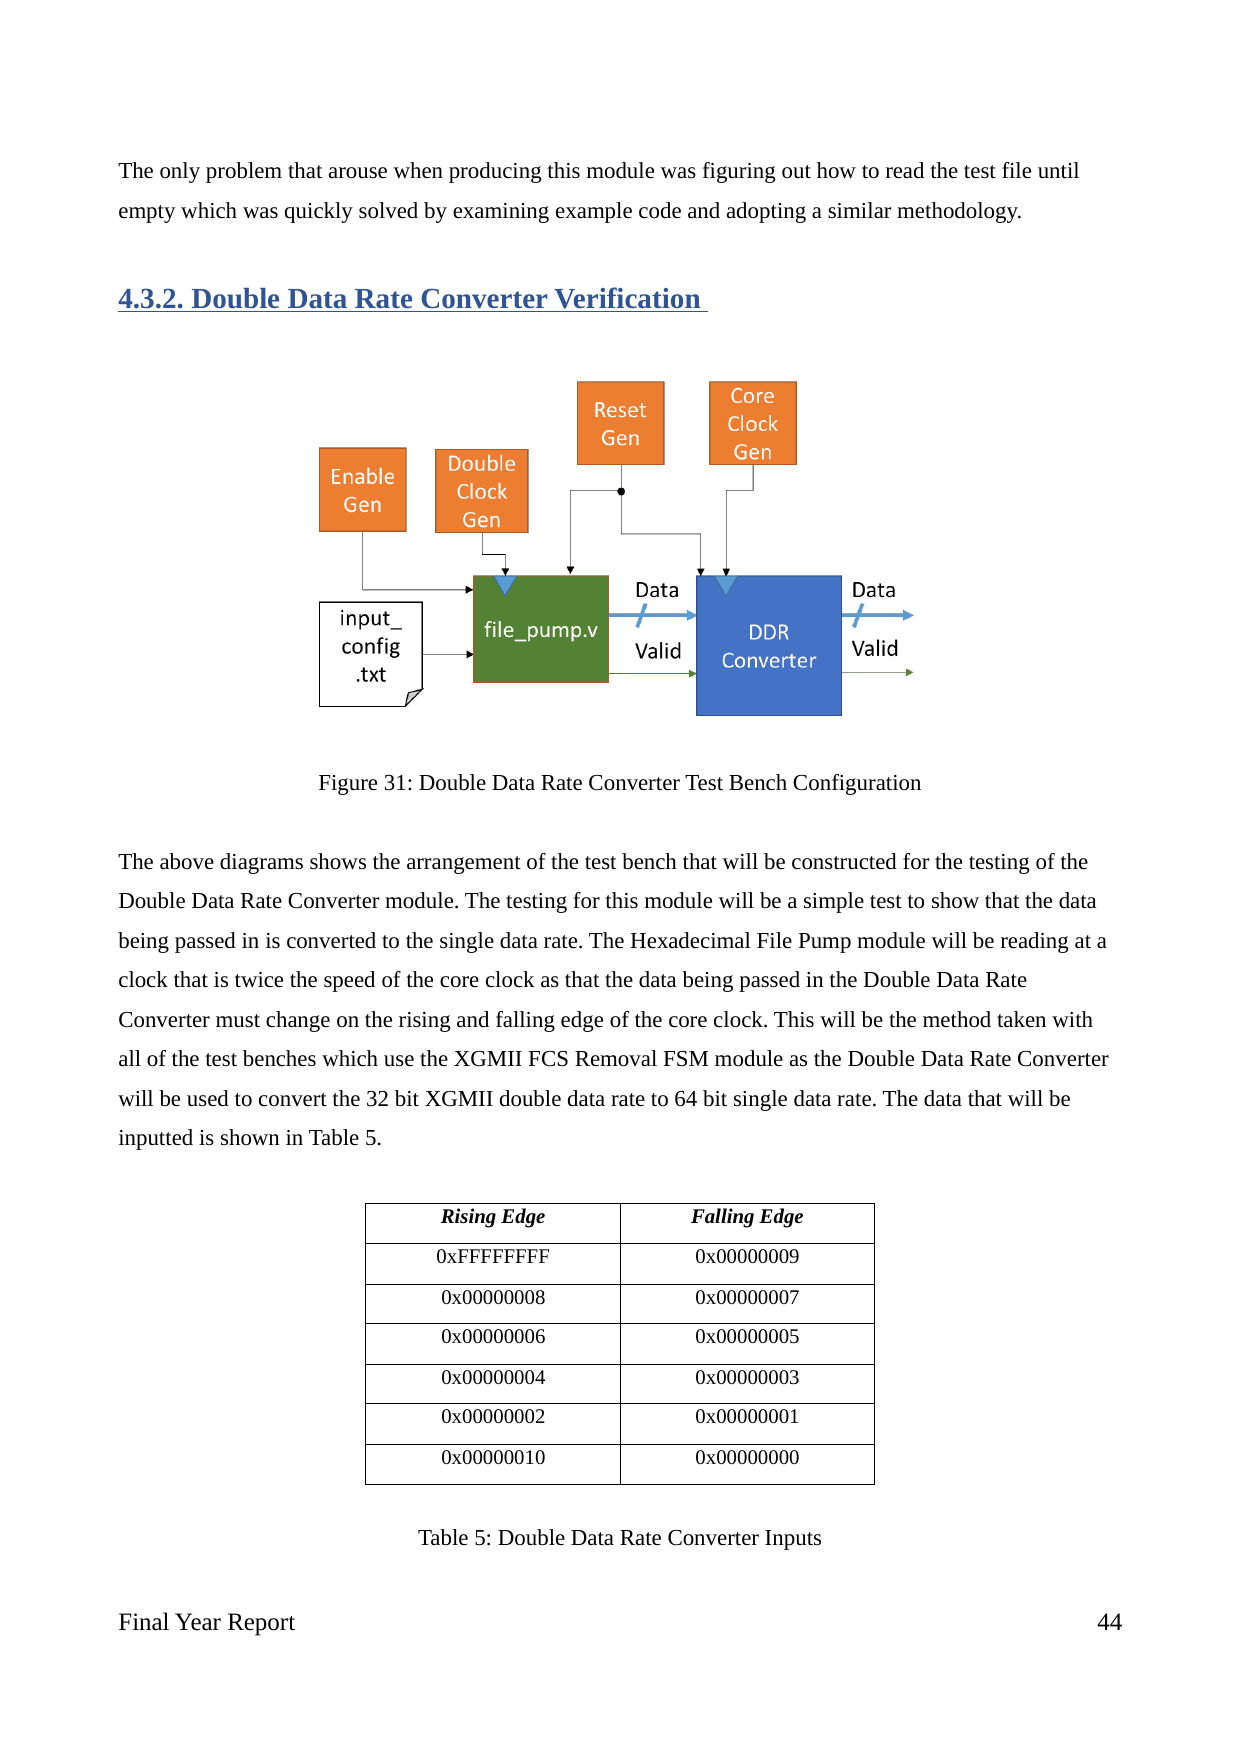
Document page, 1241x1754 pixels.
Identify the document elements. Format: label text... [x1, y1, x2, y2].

text The only problem that arouse when producing this module was figuring out how to read the test file until empty which was quickly solved by examining example code and adopting a similar methodology. [118, 158, 1122, 223]
text Figure 31: Double Data Rate Converter Test Bench Configuration [118, 769, 1122, 795]
text The above diagrams shows the arrangement of the test bench that will be constructed for the testing of the Double Data Rate Converter module. The testing for this module will be a simple test to show that the data being passed in is converted to the single data rate. The Hexadecimal File Pump module will be reading at a clock that is twice the speed of the core clock as that the data being passed in the Double Data Rate Converter must change on the rising and falling edge of the core clock. This will be the method taken with all of the test benches which use the XGMII FCS Removal FSM module as the Double Data Rate Converter will be used to convert the 32 bit XGMII double data rate to 64 bit single data rate. The data that will be inputted is shown in Table 5. [118, 848, 1122, 1151]
table_cell 0xFFFFFFFF [366, 1244, 620, 1283]
picture [315, 373, 925, 716]
table_cell 0x00000007 [621, 1285, 874, 1323]
table_cell 0x00000005 [621, 1324, 874, 1364]
table_cell 0x00000003 [621, 1365, 874, 1403]
table_header Falling Edge [621, 1204, 874, 1243]
text Table 5: Double Data Rate Converter Inputs [118, 1524, 1122, 1550]
table_header Rising Edge [366, 1204, 620, 1243]
table_cell 0x00000010 [366, 1445, 620, 1483]
table_cell 0x00000009 [621, 1244, 874, 1283]
table_cell 0x00000000 [621, 1445, 874, 1483]
table_cell 0x00000001 [621, 1404, 874, 1444]
table_cell 0x00000002 [366, 1404, 620, 1444]
table_cell 0x00000004 [366, 1365, 620, 1403]
table_cell 0x00000006 [366, 1324, 620, 1364]
table_cell 0x00000008 [366, 1285, 620, 1323]
text 4.3.2. Double Data Rate Converter Verification [118, 282, 1122, 315]
